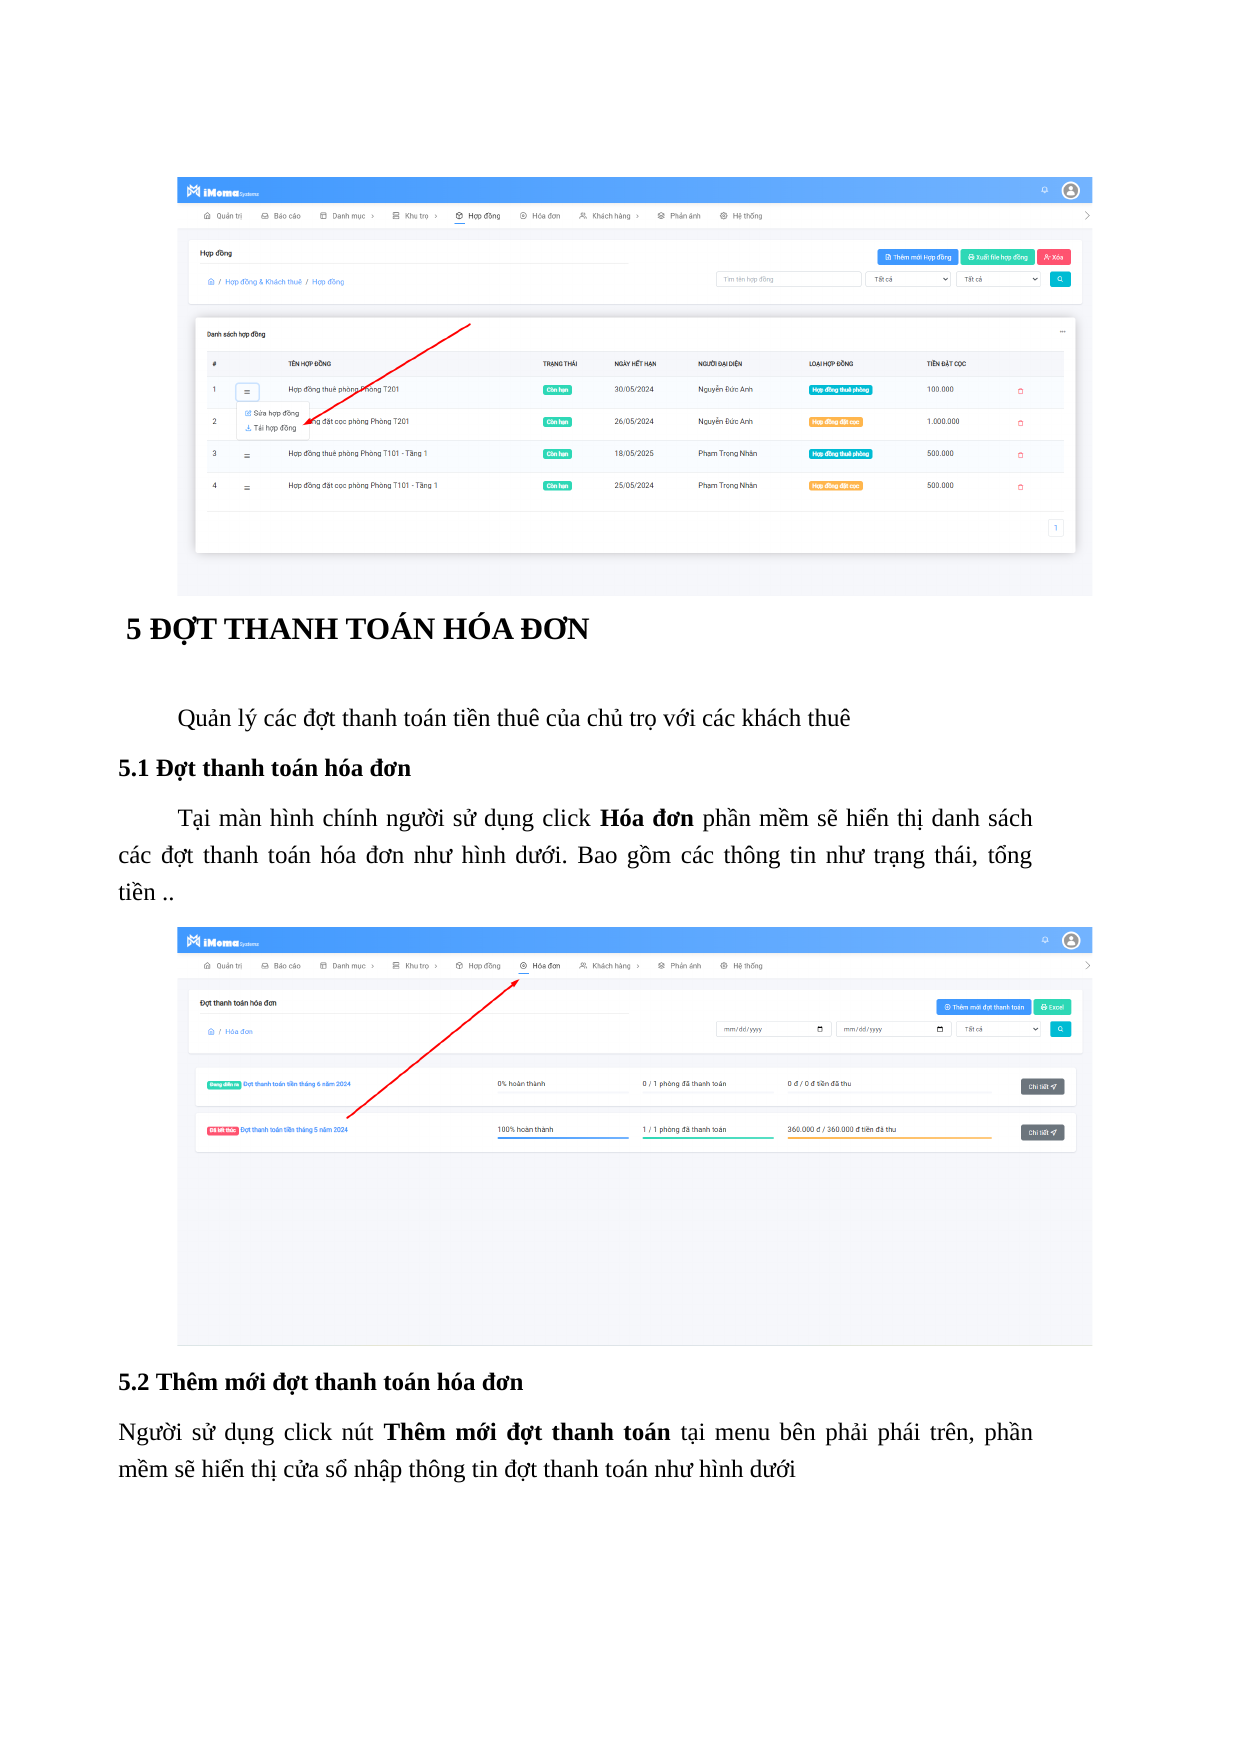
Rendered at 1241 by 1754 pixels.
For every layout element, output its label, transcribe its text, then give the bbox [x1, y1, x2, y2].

text Tại màn hình chính người sử dụng click Hóa đơn phần mềm sẽ hiển thị danh sách các đợt thanh toán hóa đơn như hình dưới. Bao gồm các thông tin như trạng thái, tổng tiền .. [118, 803, 1033, 906]
text Quản lý các đợt thanh toán tiền thuê của chủ trọ với các khách thuê [118, 703, 1033, 732]
picture [177, 927, 1093, 1346]
subtitle Đợt thanh toán hóa đơn [118, 753, 1033, 782]
picture [177, 177, 1093, 596]
subtitle Đợt thanh toán hóa đơn [118, 610, 1033, 646]
text Người sử dụng click nút Thêm mới đợt thanh toán tại menu bên phải phái trên, phần mềm sẽ hiển thị cửa sổ nhập thông tin đợt thanh toán như hình dưới [118, 1417, 1033, 1483]
subtitle Thêm mới đợt thanh toán hóa đơn [118, 1367, 1033, 1396]
